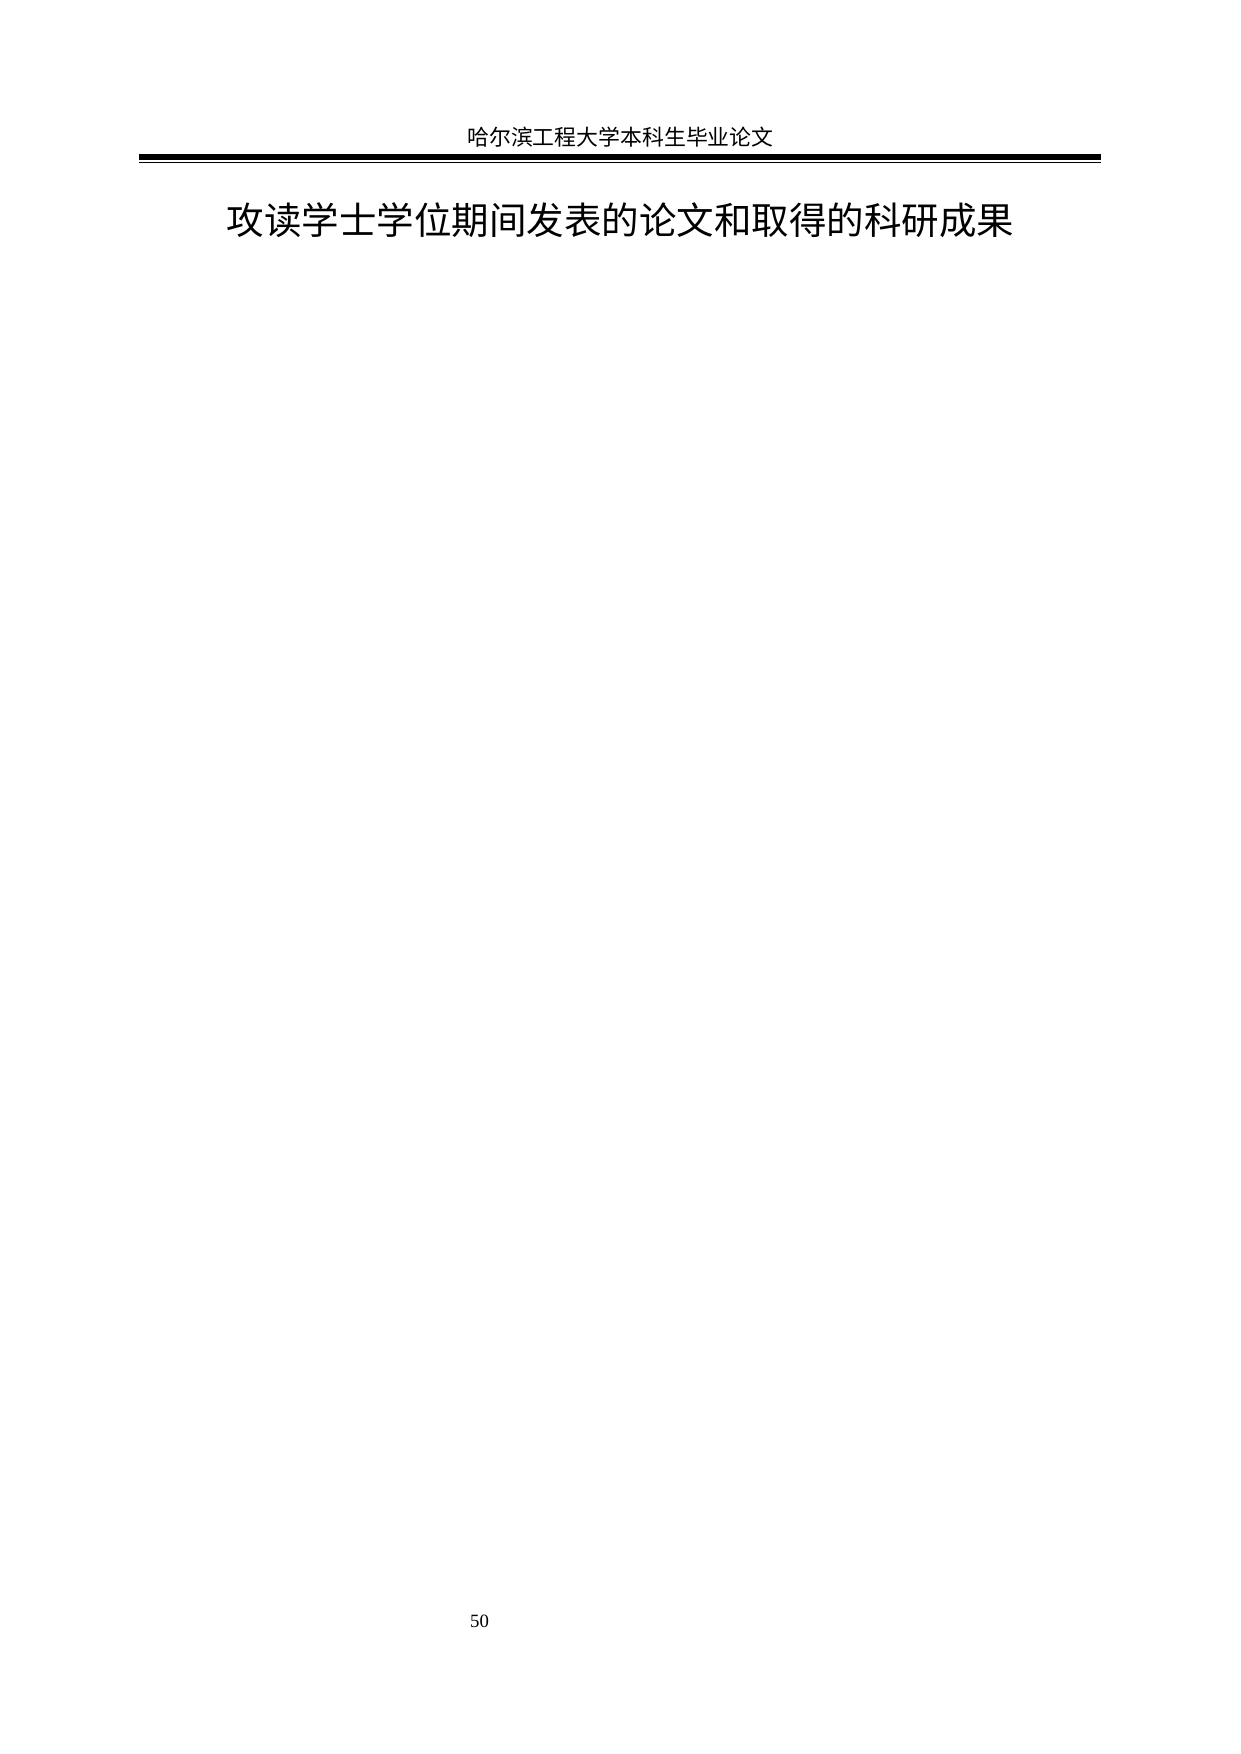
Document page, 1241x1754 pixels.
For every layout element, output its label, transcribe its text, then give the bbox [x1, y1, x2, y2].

subtitle 攻读学士学位期间发表的论文和取得的科研成果 [148, 198, 1093, 244]
